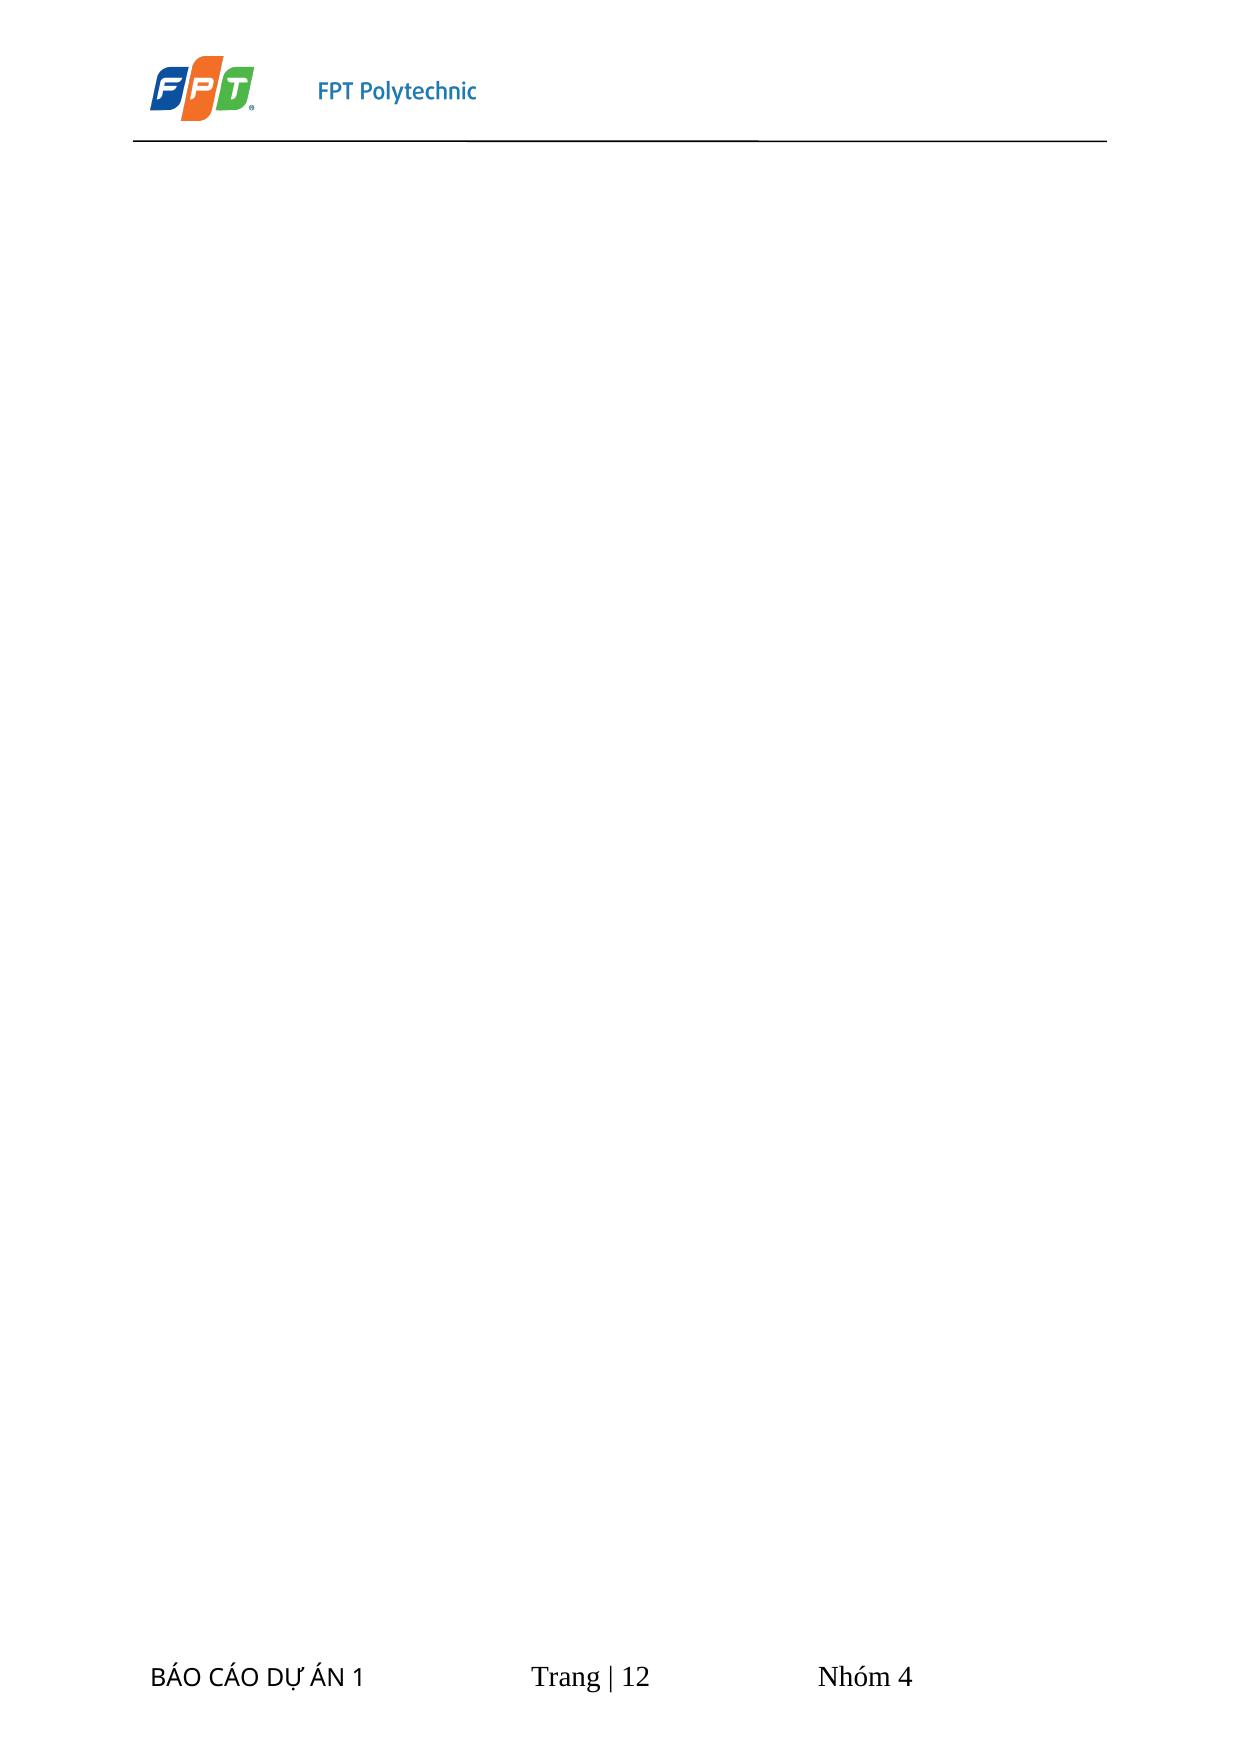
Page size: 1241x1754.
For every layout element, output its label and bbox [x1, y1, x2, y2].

picture [150, 56, 477, 121]
